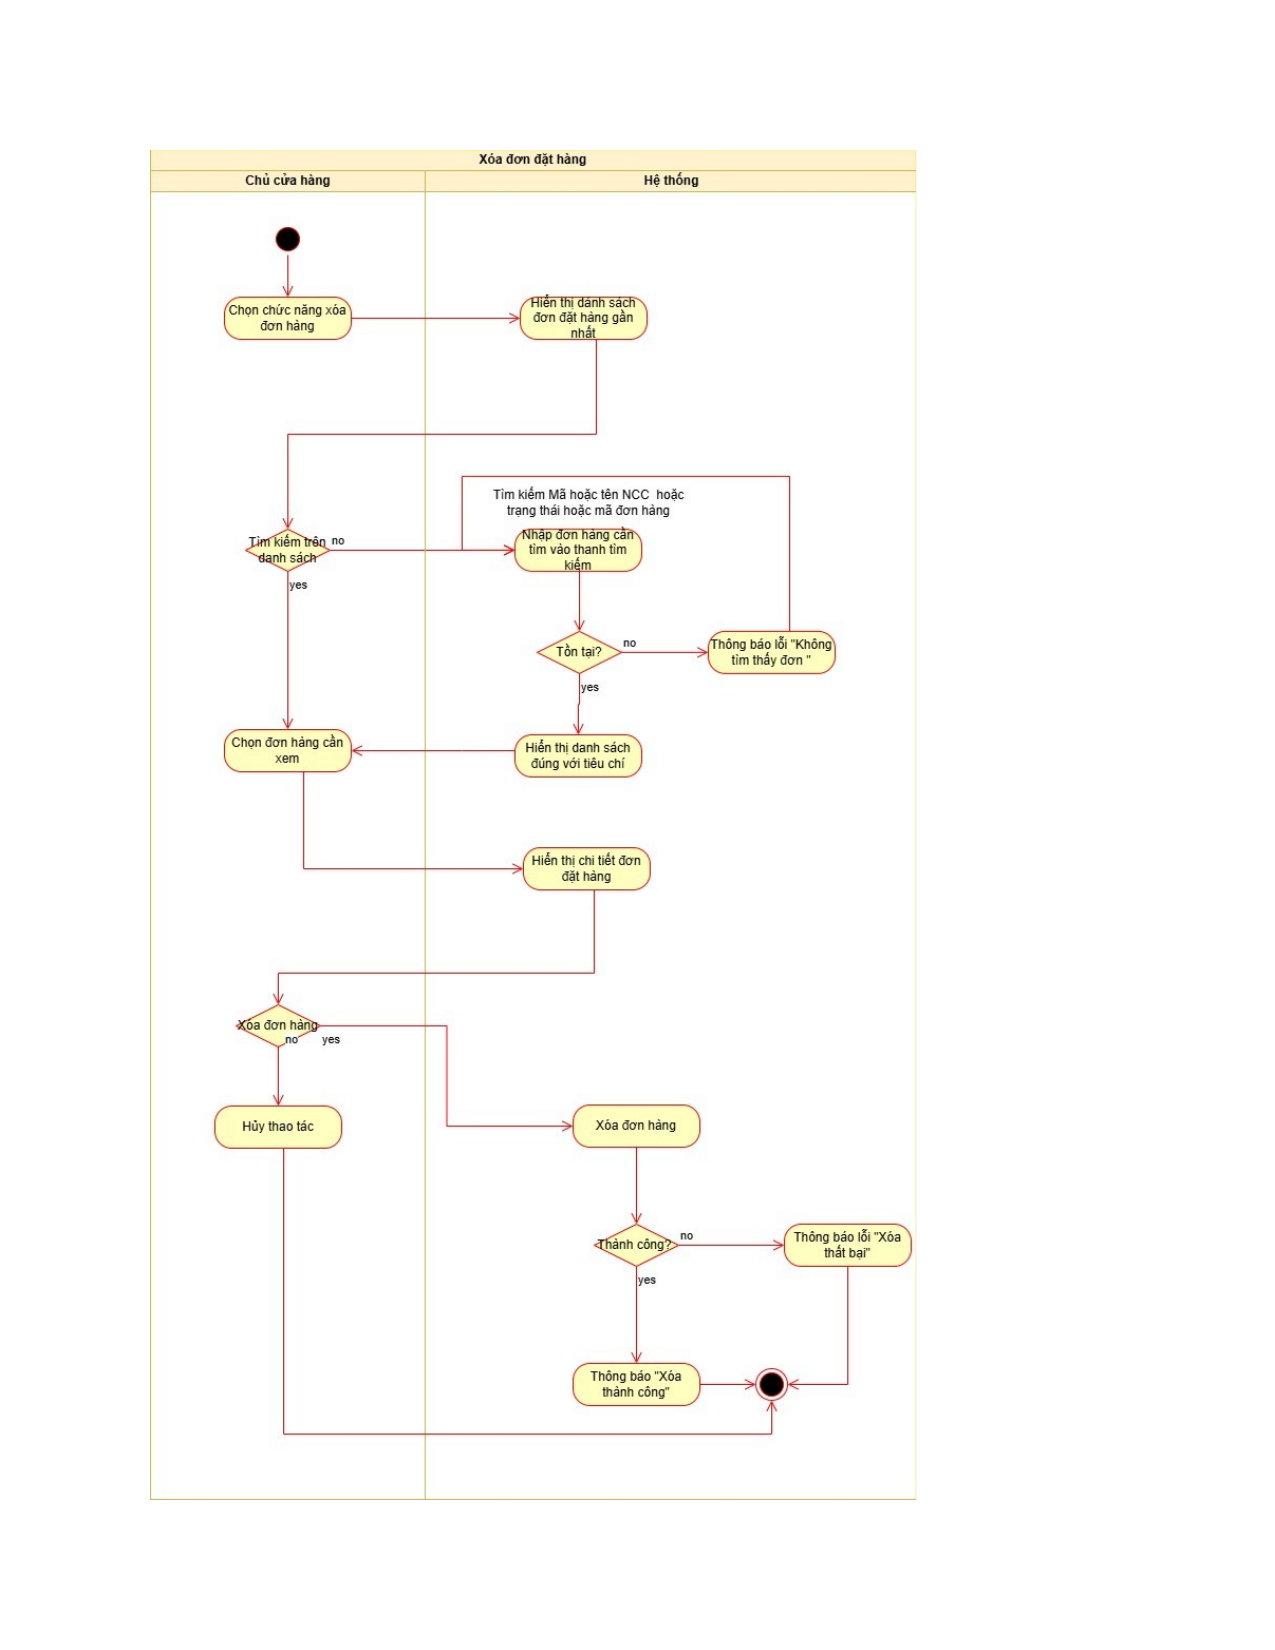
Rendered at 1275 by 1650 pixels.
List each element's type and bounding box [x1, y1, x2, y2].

picture [150, 150, 917, 1500]
